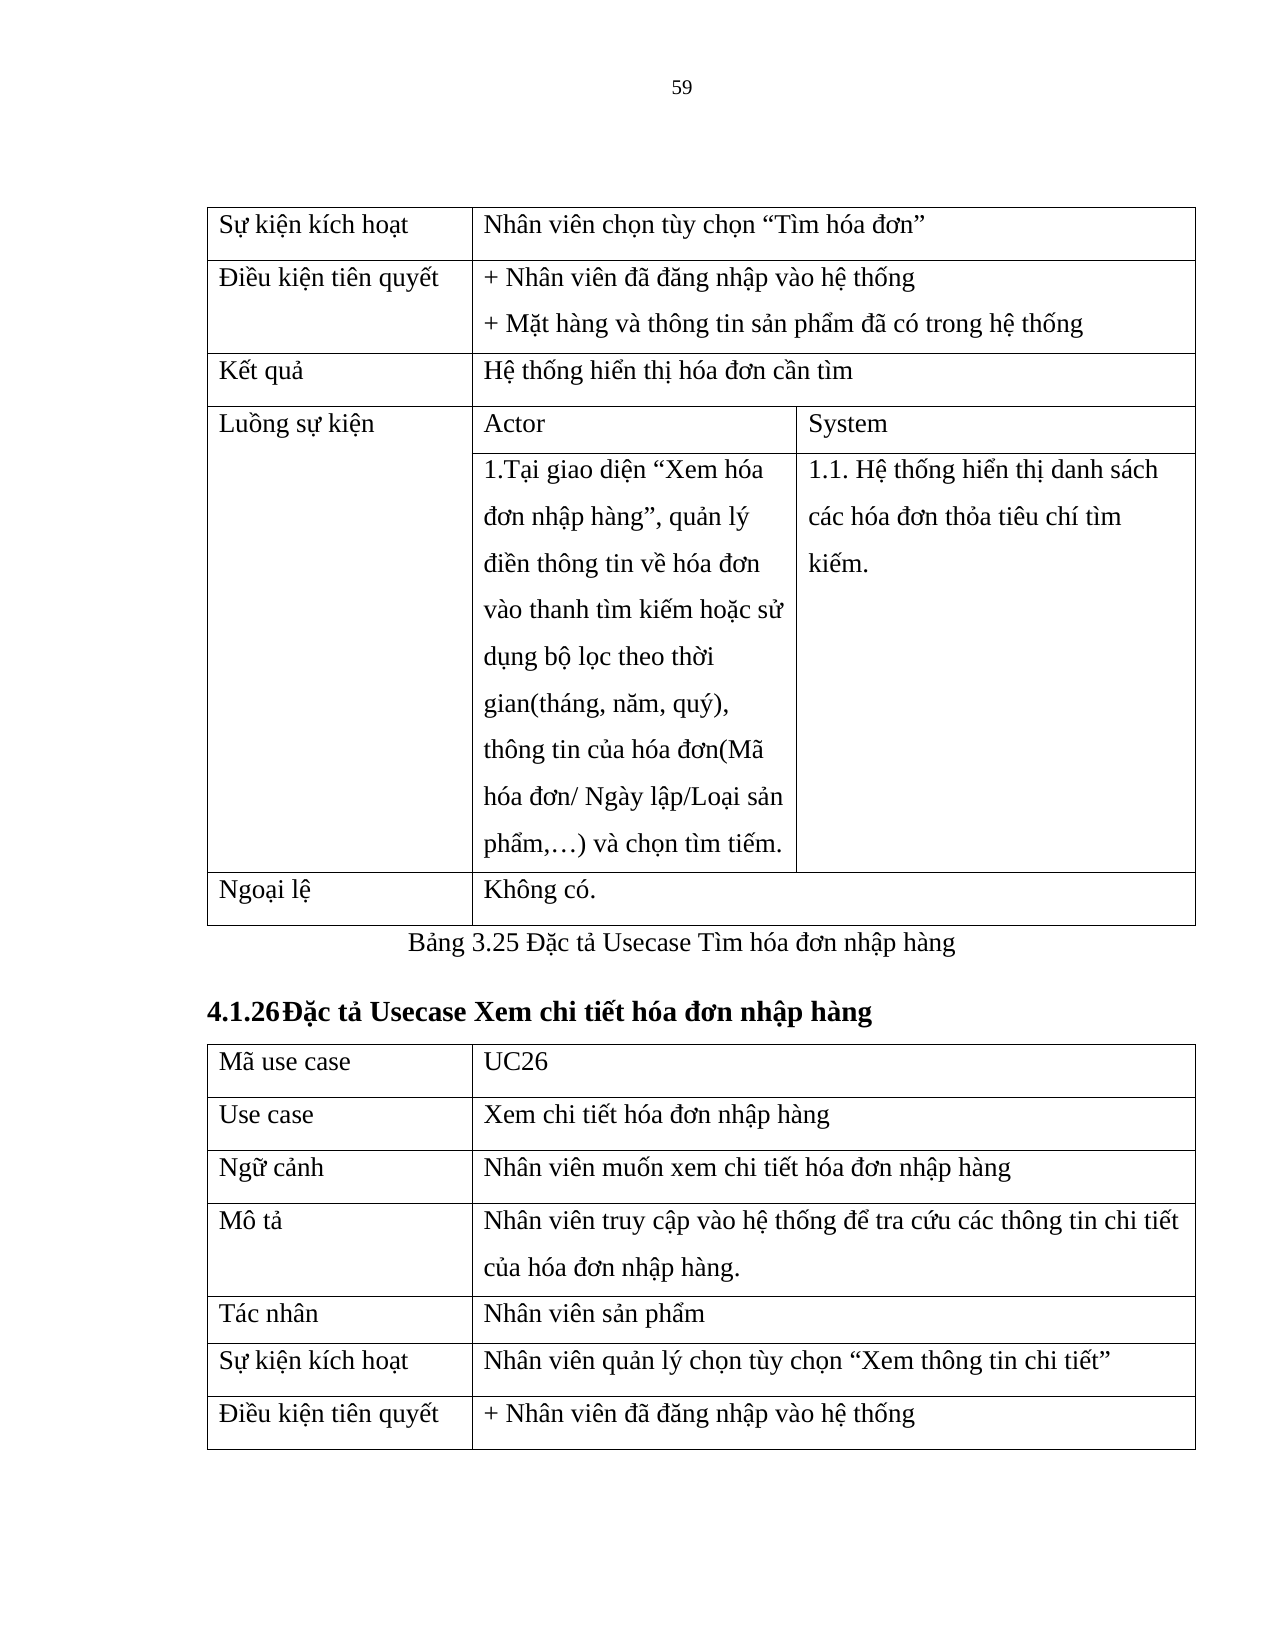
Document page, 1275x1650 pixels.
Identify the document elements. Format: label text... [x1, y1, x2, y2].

table_cell Ngữ cảnh [208, 1151, 472, 1203]
table_cell Nhân viên quản lý chọn tùy chọn “Xem thông tin chi tiết” [473, 1344, 1195, 1396]
table_cell Actor [473, 407, 796, 452]
table_cell + Nhân viên đã đăng nhập vào hệ thống + Mặt hàng và thông tin sản phẩm đã có trong hệ thống [473, 261, 1195, 353]
subtitle Đặc tả Usecase Xem chi tiết hóa đơn nhập hàng [207, 994, 1157, 1027]
table_cell Nhân viên sản phẩm [473, 1297, 1195, 1343]
table_header UC26 [473, 1045, 1195, 1097]
table_cell 1.Tại giao diện “Xem hóa đơn nhập hàng”, quản lý điền thông tin về hóa đơn vào thanh tìm kiếm hoặc sử dụng bộ lọc theo thời gian(tháng, năm, quý), thông tin của hóa đơn(Mã hóa đơn/ Ngày lập/Loại sản phẩm,…) và chọn tìm tiếm. [473, 454, 796, 872]
table_cell Hệ thống hiển thị hóa đơn cần tìm [473, 354, 1195, 406]
table_cell System [797, 407, 1195, 452]
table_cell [208, 1397, 472, 1449]
table_cell Nhân viên muốn xem chi tiết hóa đơn nhập hàng [473, 1151, 1195, 1203]
text Bảng . Đặc tả Usecase Tìm hóa đơn nhập hàng [207, 926, 1157, 957]
table_cell Ngoại lệ [208, 873, 472, 925]
table_cell Điều kiện tiên quyết [208, 261, 472, 353]
table_cell Mô tả [208, 1204, 472, 1296]
table_cell Use case [208, 1098, 472, 1150]
table_header Mã use case [208, 1045, 472, 1097]
table_cell Không có. [473, 873, 1195, 925]
table_cell Luồng sự kiện [208, 407, 472, 872]
table_cell 1.1. Hệ thống hiển thị danh sách các hóa đơn thỏa tiêu chí tìm kiếm. [797, 454, 1195, 872]
table_cell Sự kiện kích hoạt [208, 208, 472, 260]
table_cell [473, 1397, 1195, 1449]
table_cell Kết quả [208, 354, 472, 406]
table_cell Tác nhân [208, 1297, 472, 1343]
table_cell Sự kiện kích hoạt [208, 1344, 472, 1396]
table_cell Xem chi tiết hóa đơn nhập hàng [473, 1098, 1195, 1150]
table_cell Nhân viên chọn tùy chọn “Tìm hóa đơn” [473, 208, 1195, 260]
table_cell Nhân viên truy cập vào hệ thống để tra cứu các thông tin chi tiết của hóa đơn nhập hàng. [473, 1204, 1195, 1296]
